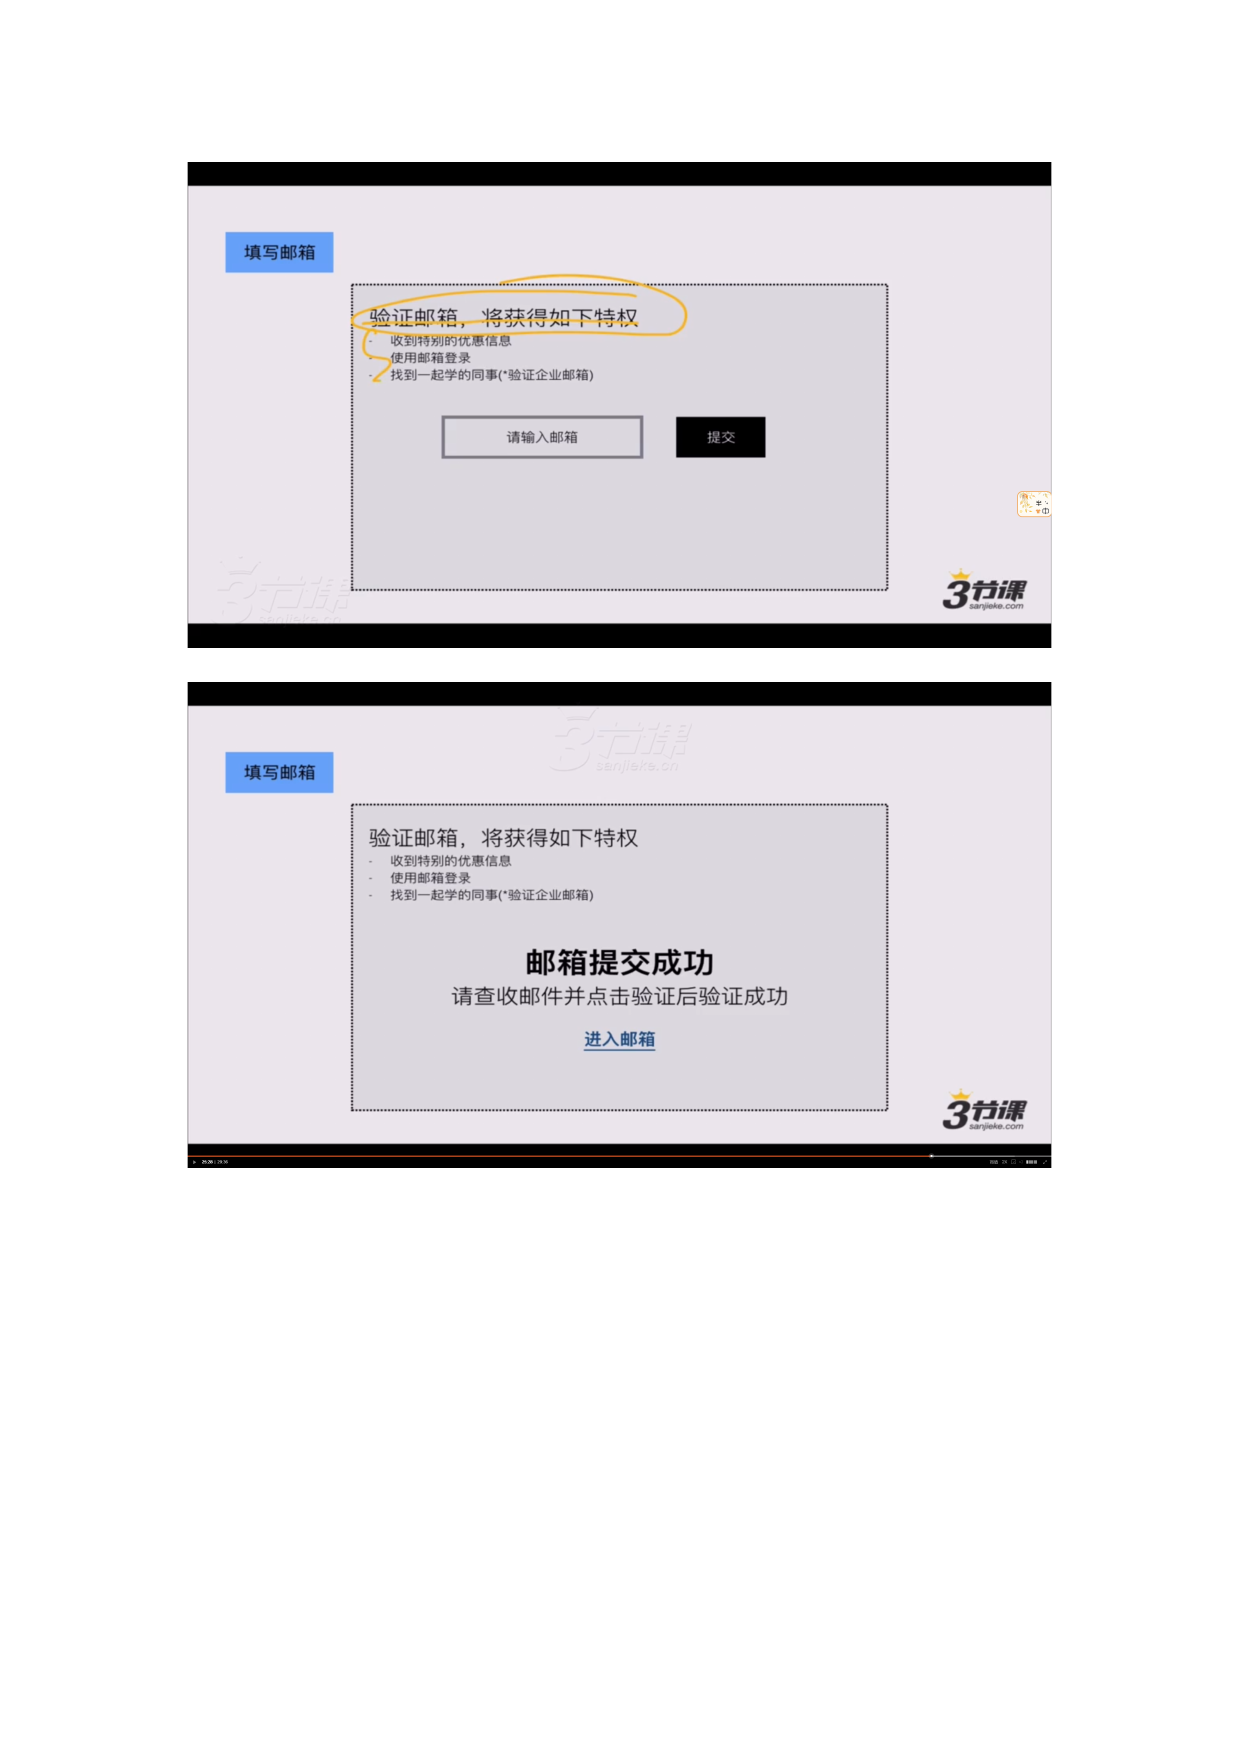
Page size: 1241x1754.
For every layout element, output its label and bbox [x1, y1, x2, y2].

picture [187, 162, 1052, 648]
picture [187, 682, 1052, 1168]
